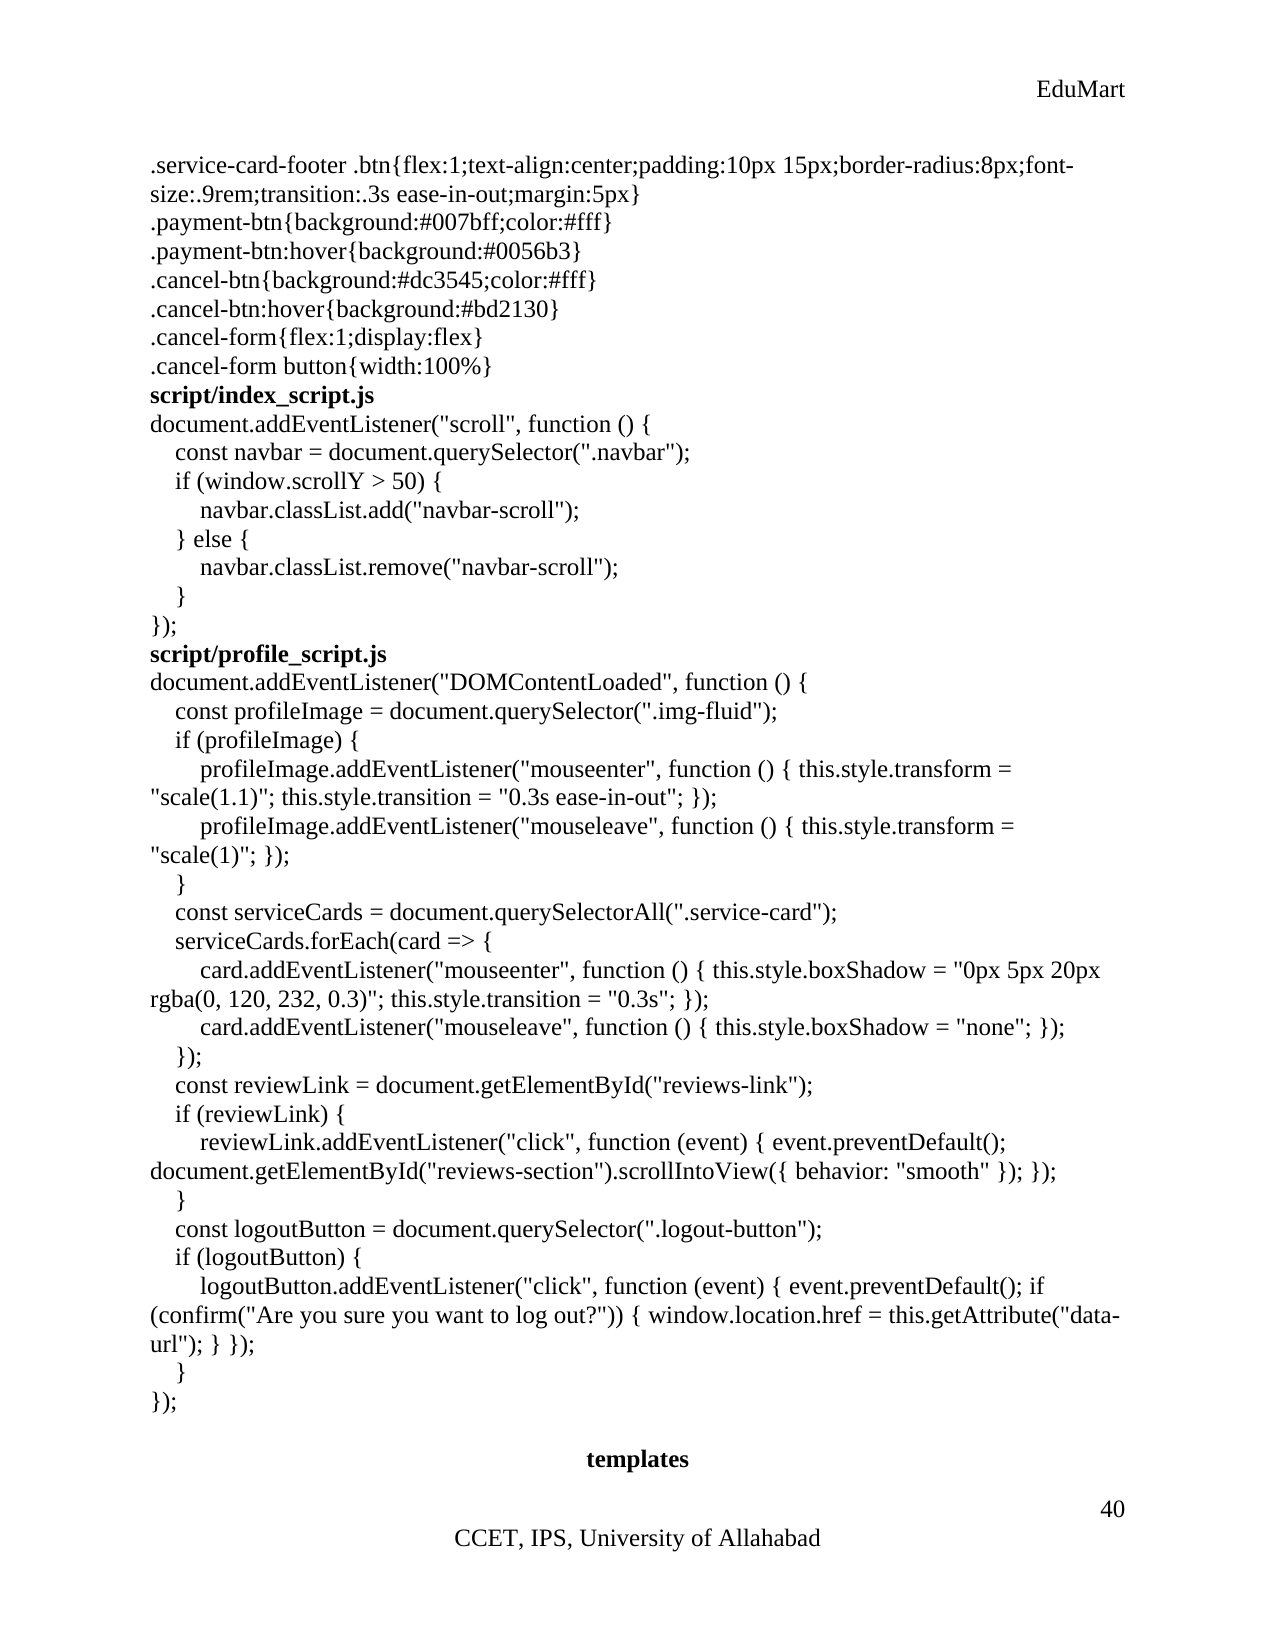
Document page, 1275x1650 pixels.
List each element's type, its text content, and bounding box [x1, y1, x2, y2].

text navbar.classList.remove("navbar-scroll"); [150, 552, 1125, 581]
text }); [150, 1041, 1125, 1070]
text if (reviewLink) { [150, 1099, 1125, 1127]
text document.addEventListener("DOMContentLoaded", function () { [150, 667, 1125, 696]
text } [150, 1357, 1125, 1386]
text reviewLink.addEventListener("click", function (event) { event.preventDefault(); document.getElementById("reviews-section").scrollIntoView({ behavior: "smooth" }); }); [150, 1127, 1125, 1185]
text if (window.scrollY > 50) { [150, 466, 1125, 495]
text .payment-btn:hover{background:#0056b3} [150, 236, 1125, 265]
text } [150, 1185, 1125, 1214]
text document.addEventListener("scroll", function () { [150, 409, 1125, 437]
text .service-card-footer .btn{flex:1;text-align:center;padding:10px 15px;border-radius:8px;font-size:.9rem;transition:.3s ease-in-out;margin:5px} [150, 150, 1125, 207]
text const navbar = document.querySelector(".navbar"); [150, 437, 1125, 466]
text navbar.classList.add("navbar-scroll"); [150, 495, 1125, 524]
text card.addEventListener("mouseenter", function () { this.style.boxShadow = "0px 5px 20px rgba(0, 120, 232, 0.3)"; this.style.transition = "0.3s"; }); [150, 955, 1125, 1012]
text } else { [150, 524, 1125, 552]
text .cancel-form button{width:100%} [150, 351, 1125, 380]
text const profileImage = document.querySelector(".img-fluid"); [150, 696, 1125, 725]
text .cancel-btn{background:#dc3545;color:#fff} [150, 265, 1125, 294]
text if (profileImage) { [150, 725, 1125, 754]
text } [150, 869, 1125, 897]
text .cancel-form{flex:1;display:flex} [150, 322, 1125, 351]
text profileImage.addEventListener("mouseenter", function () { this.style.transform = "scale(1.1)"; this.style.transition = "0.3s ease-in-out"; }); [150, 754, 1125, 811]
text card.addEventListener("mouseleave", function () { this.style.boxShadow = "none"; }); [150, 1012, 1125, 1041]
text serviceCards.forEach(card => { [150, 926, 1125, 955]
text .payment-btn{background:#007bff;color:#fff} [150, 207, 1125, 236]
text const serviceCards = document.querySelectorAll(".service-card"); [150, 897, 1125, 926]
text script/index_script.js [150, 380, 1125, 409]
text } [150, 581, 1125, 610]
text const logoutButton = document.querySelector(".logout-button"); [150, 1214, 1125, 1242]
text const reviewLink = document.getElementById("reviews-link"); [150, 1070, 1125, 1099]
text if (logoutButton) { [150, 1242, 1125, 1271]
text profileImage.addEventListener("mouseleave", function () { this.style.transform = "scale(1)"; }); [150, 811, 1125, 869]
text logoutButton.addEventListener("click", function (event) { event.preventDefault(); if (confirm("Are you sure you want to log out?")) { window.location.href = this.getAttribute("data-url"); } }); [150, 1271, 1125, 1357]
text script/profile_script.js [150, 639, 1125, 667]
text }); [150, 1386, 1125, 1415]
text templates [150, 1444, 1125, 1472]
text .cancel-btn:hover{background:#bd2130} [150, 294, 1125, 322]
text }); [150, 610, 1125, 639]
